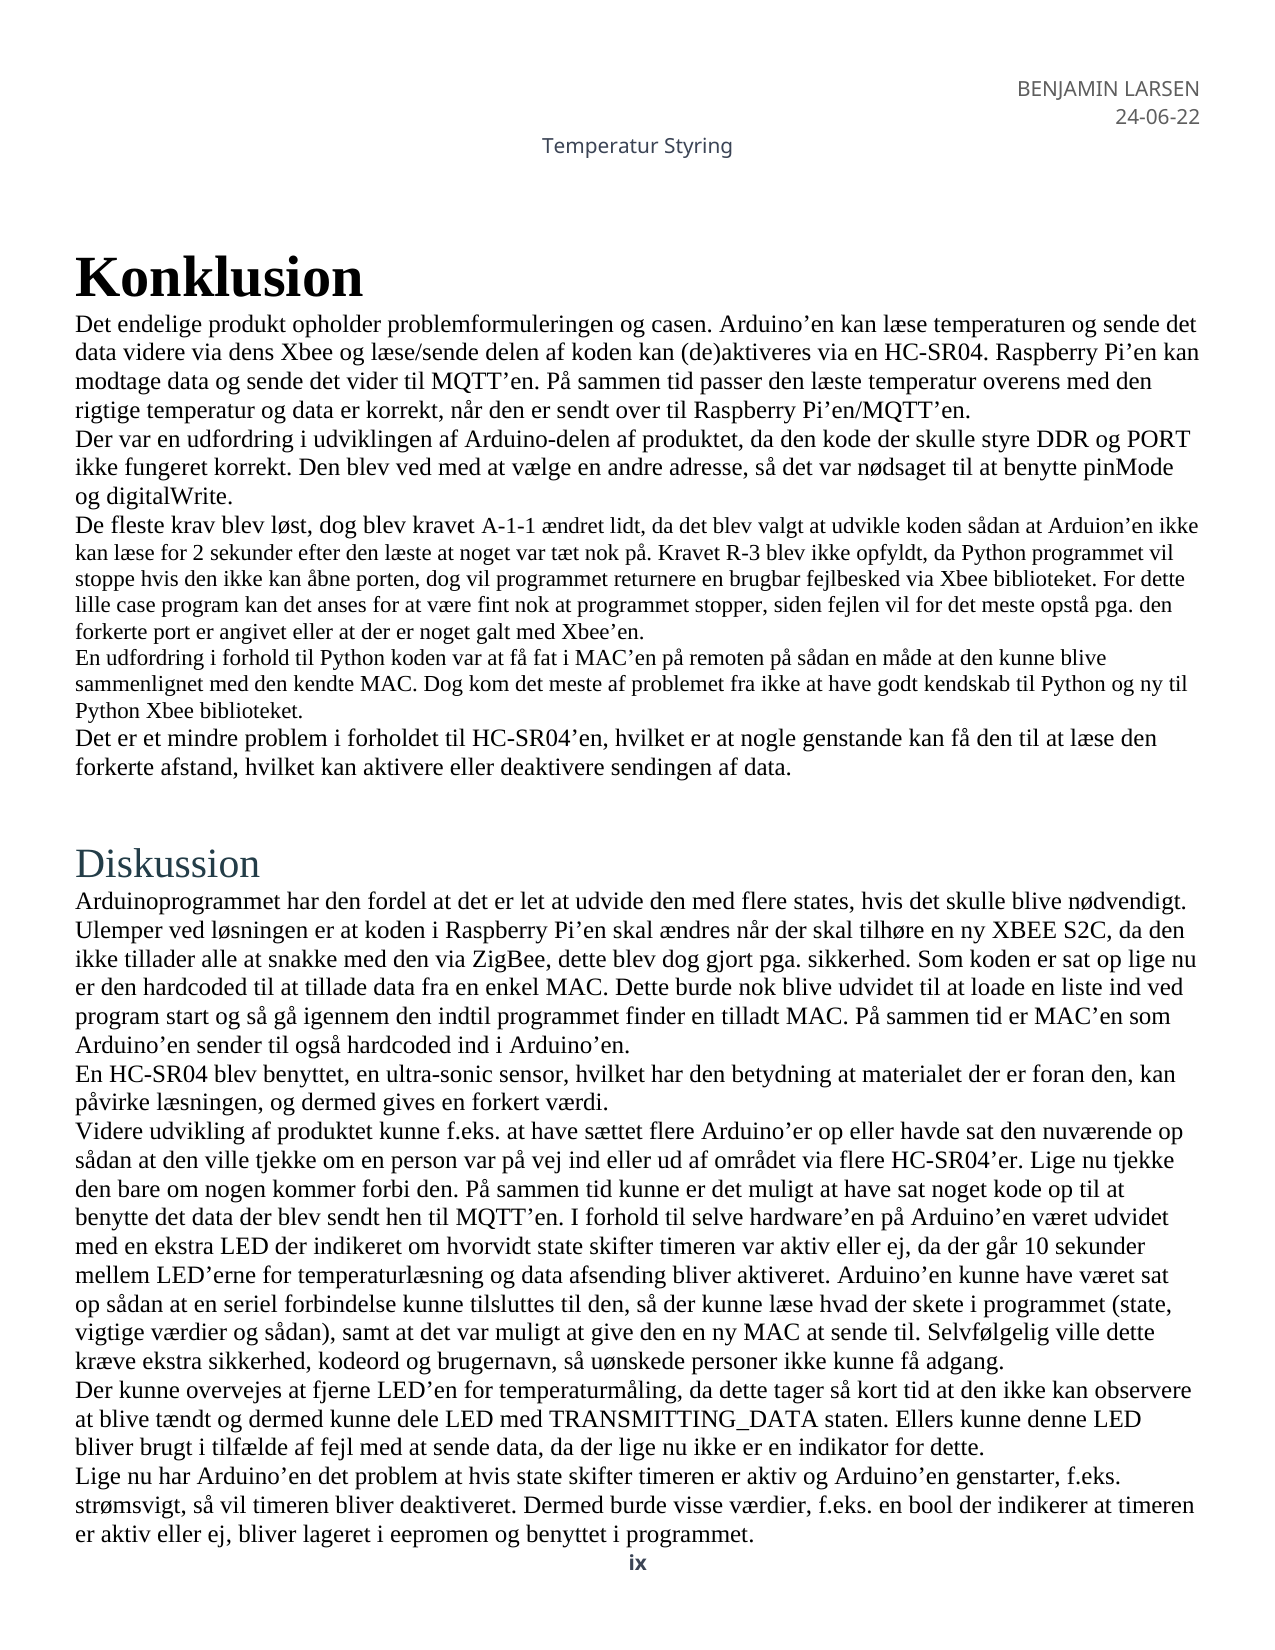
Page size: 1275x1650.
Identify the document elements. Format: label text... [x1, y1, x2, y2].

text Det endelige produkt opholder problemformuleringen og casen. Arduino’en kan læse temperaturen og sende det data videre via dens Xbee og læse/sende delen af koden kan (de)aktiveres via en HC-SR04. Raspberry Pi’en kan modtage data og sende det vider til MQTT’en. På sammen tid passer den læste temperatur overens med den rigtige temperatur og data er korrekt, når den er sendt over til Raspberry Pi’en/MQTT’en. [75, 309, 1200, 424]
text Der var en udfordring i udviklingen af Arduino-delen af produktet, da den kode der skulle styre DDR og PORT ikke fungeret korrekt. Den blev ved med at vælge en andre adresse, så det var nødsaget til at benytte pinMode og digitalWrite. [75, 424, 1200, 510]
text Lige nu har Arduino’en det problem at hvis state skifter timeren er aktiv og Arduino’en genstarter, f.eks. strømsvigt, så vil timeren bliver deaktiveret. Dermed burde visse værdier, f.eks. en bool der indikerer at timeren er aktiv eller ej, bliver lageret i eepromen og benyttet i programmet. [75, 1461, 1200, 1547]
text Det er et mindre problem i forholdet til HC-SR04’en, hvilket er at nogle genstande kan få den til at læse den forkerte afstand, hvilket kan aktivere eller deaktivere sendingen af data. [75, 723, 1200, 781]
subtitle Konklusion [75, 242, 1200, 309]
text Ulemper ved løsningen er at koden i Raspberry Pi’en skal ændres når der skal tilhøre en ny XBEE S2C, da den ikke tillader alle at snakke med den via ZigBee, dette blev dog gjort pga. sikkerhed. Som koden er sat op lige nu er den hardcoded til at tillade data fra en enkel MAC. Dette burde nok blive udvidet til at loade en liste ind ved program start og så gå igennem den indtil programmet finder en tilladt MAC. På sammen tid er MAC’en som Arduino’en sender til også hardcoded ind i Arduino’en. [75, 915, 1200, 1059]
text De fleste krav blev løst, dog blev kravet A-1-1 ændret lidt, da det blev valgt at udvikle koden sådan at Arduion’en ikke kan læse for 2 sekunder efter den læste at noget var tæt nok på. Kravet R-3 blev ikke opfyldt, da Python programmet vil stoppe hvis den ikke kan åbne porten, dog vil programmet returnere en brugbar fejlbesked via Xbee biblioteket. For dette lille case program kan det anses for at være fint nok at programmet stopper, siden fejlen vil for det meste opstå pga. den forkerte port er angivet eller at der er noget galt med Xbee’en. [75, 510, 1200, 644]
text Videre udvikling af produktet kunne f.eks. at have sættet flere Arduino’er op eller havde sat den nuværende op sådan at den ville tjekke om en person var på vej ind eller ud af området via flere HC-SR04’er. Lige nu tjekke den bare om nogen kommer forbi den. På sammen tid kunne er det muligt at have sat noget kode op til at benytte det data der blev sendt hen til MQTT’en. I forhold til selve hardware’en på Arduino’en været udvidet med en ekstra LED der indikeret om hvorvidt state skifter timeren var aktiv eller ej, da der går 10 sekunder mellem LED’erne for temperaturlæsning og data afsending bliver aktiveret. Arduino’en kunne have været sat op sådan at en seriel forbindelse kunne tilsluttes til den, så der kunne læse hvad der skete i programmet (state, vigtige værdier og sådan), samt at det var muligt at give den en ny MAC at sende til. Selvfølgelig ville dette kræve ekstra sikkerhed, kodeord og brugernavn, så uønskede personer ikke kunne få adgang. [75, 1116, 1200, 1375]
text Arduinoprogrammet har den fordel at det er let at udvide den med flere states, hvis det skulle blive nødvendigt. [75, 886, 1200, 915]
text Der kunne overvejes at fjerne LED’en for temperaturmåling, da dette tager så kort tid at den ikke kan observere at blive tændt og dermed kunne dele LED med TRANSMITTING_DATA staten. Ellers kunne denne LED bliver brugt i tilfælde af fejl med at sende data, da der lige nu ikke er en indikator for dette. [75, 1375, 1200, 1461]
subtitle Diskussion [75, 838, 1200, 886]
text En HC-SR04 blev benyttet, en ultra-sonic sensor, hvilket har den betydning at materialet der er foran den, kan påvirke læsningen, og dermed gives en forkert værdi. [75, 1059, 1200, 1116]
text En udfordring i forhold til Python koden var at få fat i MAC’en på remoten på sådan en måde at den kunne blive sammenlignet med den kendte MAC. Dog kom det meste af problemet fra ikke at have godt kendskab til Python og ny til Python Xbee biblioteket. [75, 644, 1200, 723]
